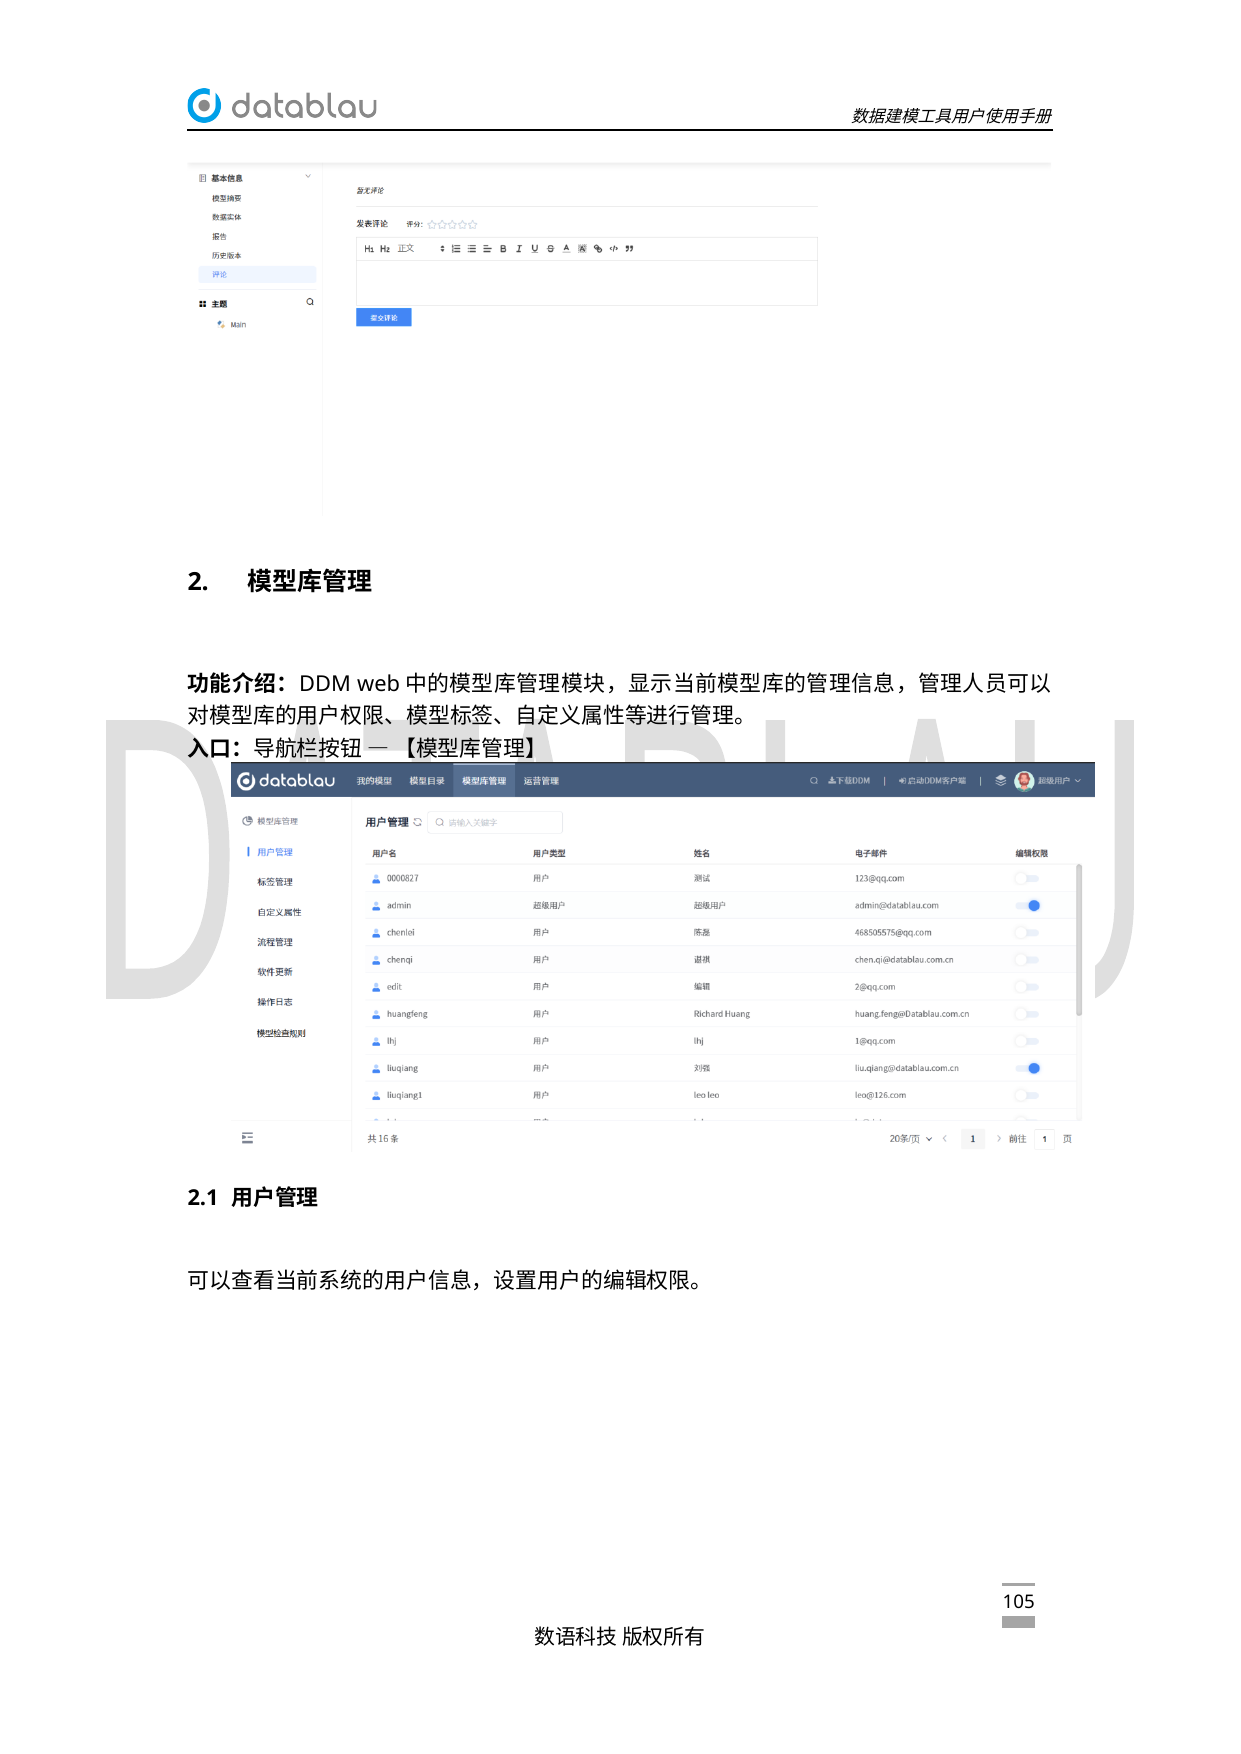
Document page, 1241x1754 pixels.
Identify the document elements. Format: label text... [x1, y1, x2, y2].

subtitle 模型库管理 [187, 547, 1053, 612]
picture [187, 112, 197, 123]
picture [193, 88, 377, 123]
text 可以查看当前系统的用户信息，设置用户的编辑权限。 [187, 1263, 1053, 1295]
subtitle 用户管理 [187, 1180, 1053, 1212]
picture [231, 762, 1095, 1152]
picture [187, 88, 198, 99]
text 入口：导航栏按钮 — 【模型库管理】 [187, 730, 1053, 763]
picture [187, 162, 1052, 516]
text 功能介绍：DDM web中的模型库管理模块，显示当前模型库的管理信息，管理人员可以对模型库的用户权限、模型标签、自定义属性等进行管理。 [187, 665, 1053, 730]
